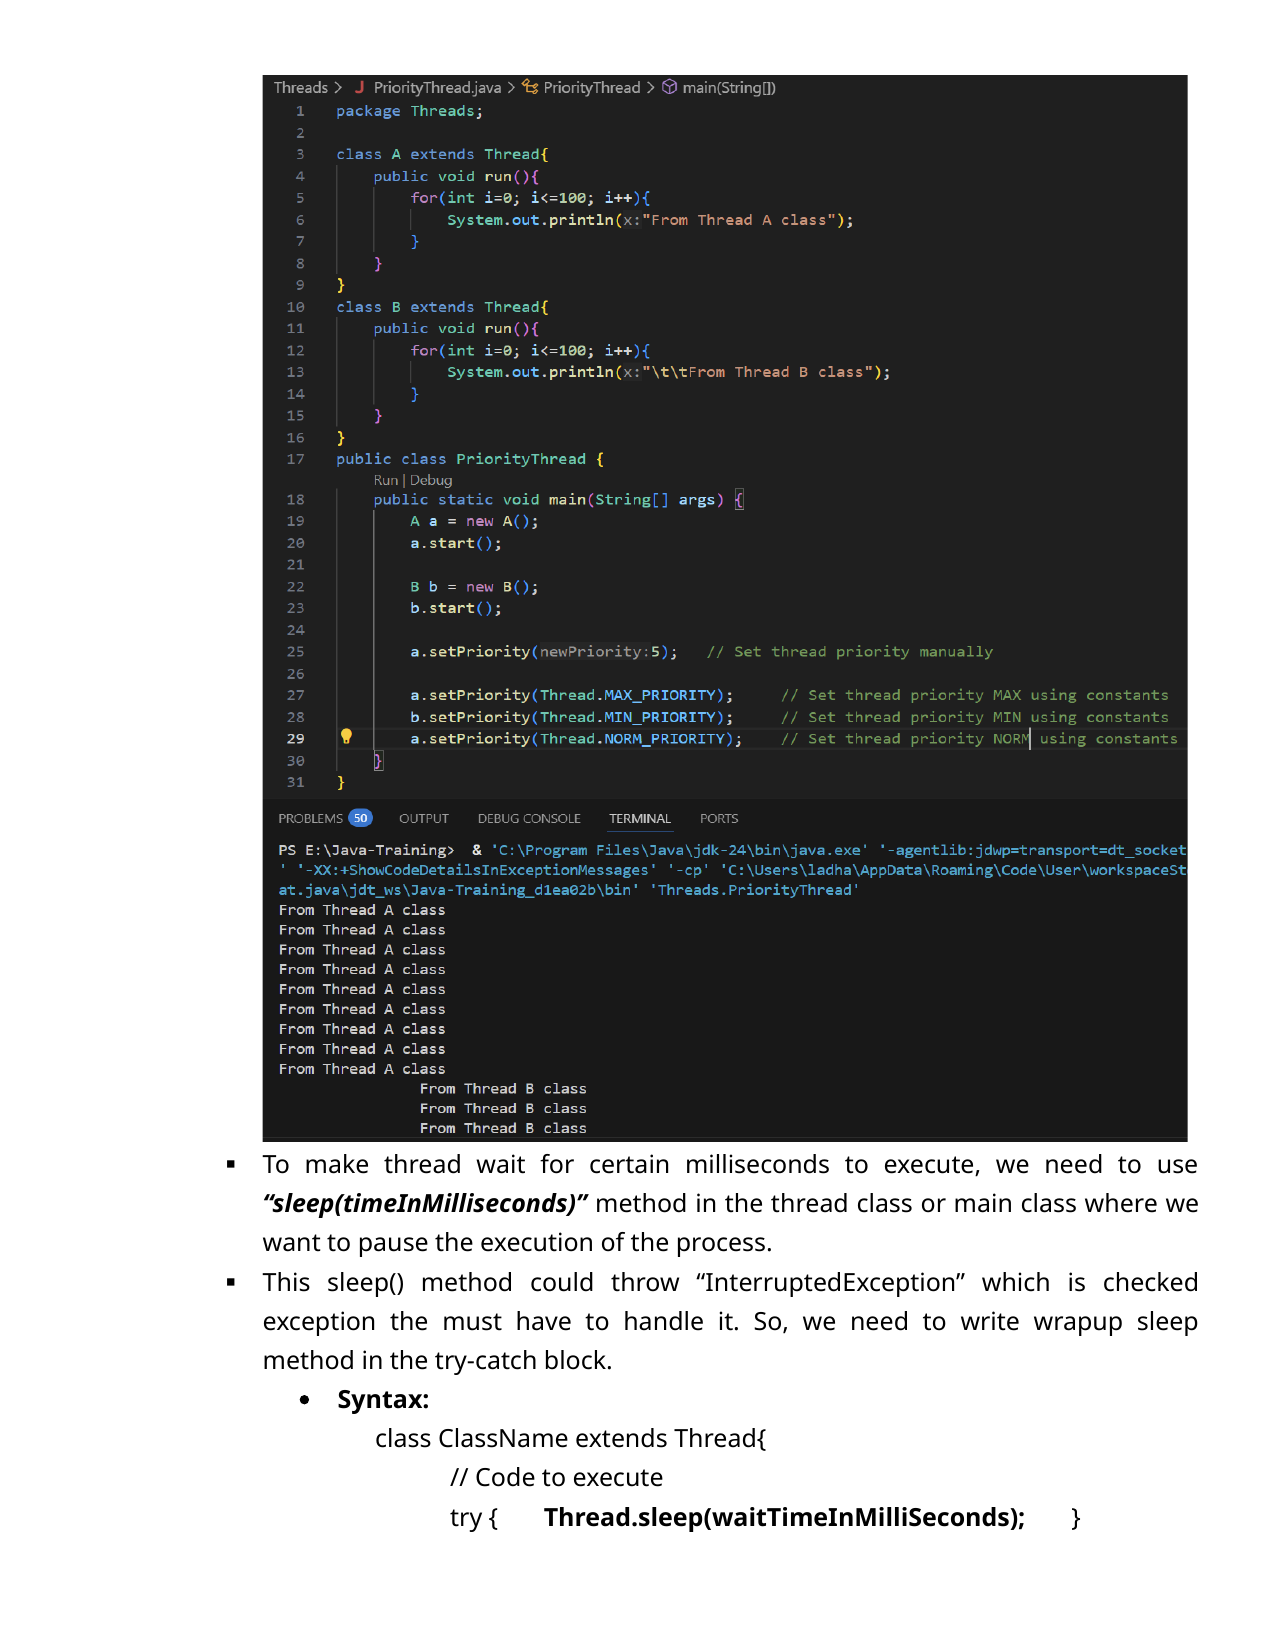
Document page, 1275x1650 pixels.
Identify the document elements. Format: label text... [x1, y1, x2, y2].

list To make thread wait for certain milliseconds to execute, we need to use “sleep(timeInMilliseconds)” method in the thread class or main class where we want to pause the execution of the process. [225, 1147, 1200, 1259]
list class ClassName extends Thread{ [375, 1421, 1200, 1455]
list This sleep() method could throw “InterruptedException” which is checked exception the must have to handle it. So, we need to write wrapup sleep method in the try-catch block. [225, 1264, 1200, 1377]
list try { Thread.sleep(waitTimeInMilliSeconds); } [375, 1499, 1200, 1533]
list // Code to execute [375, 1460, 1200, 1494]
list Syntax: [300, 1382, 1200, 1416]
picture [262, 75, 1188, 1142]
